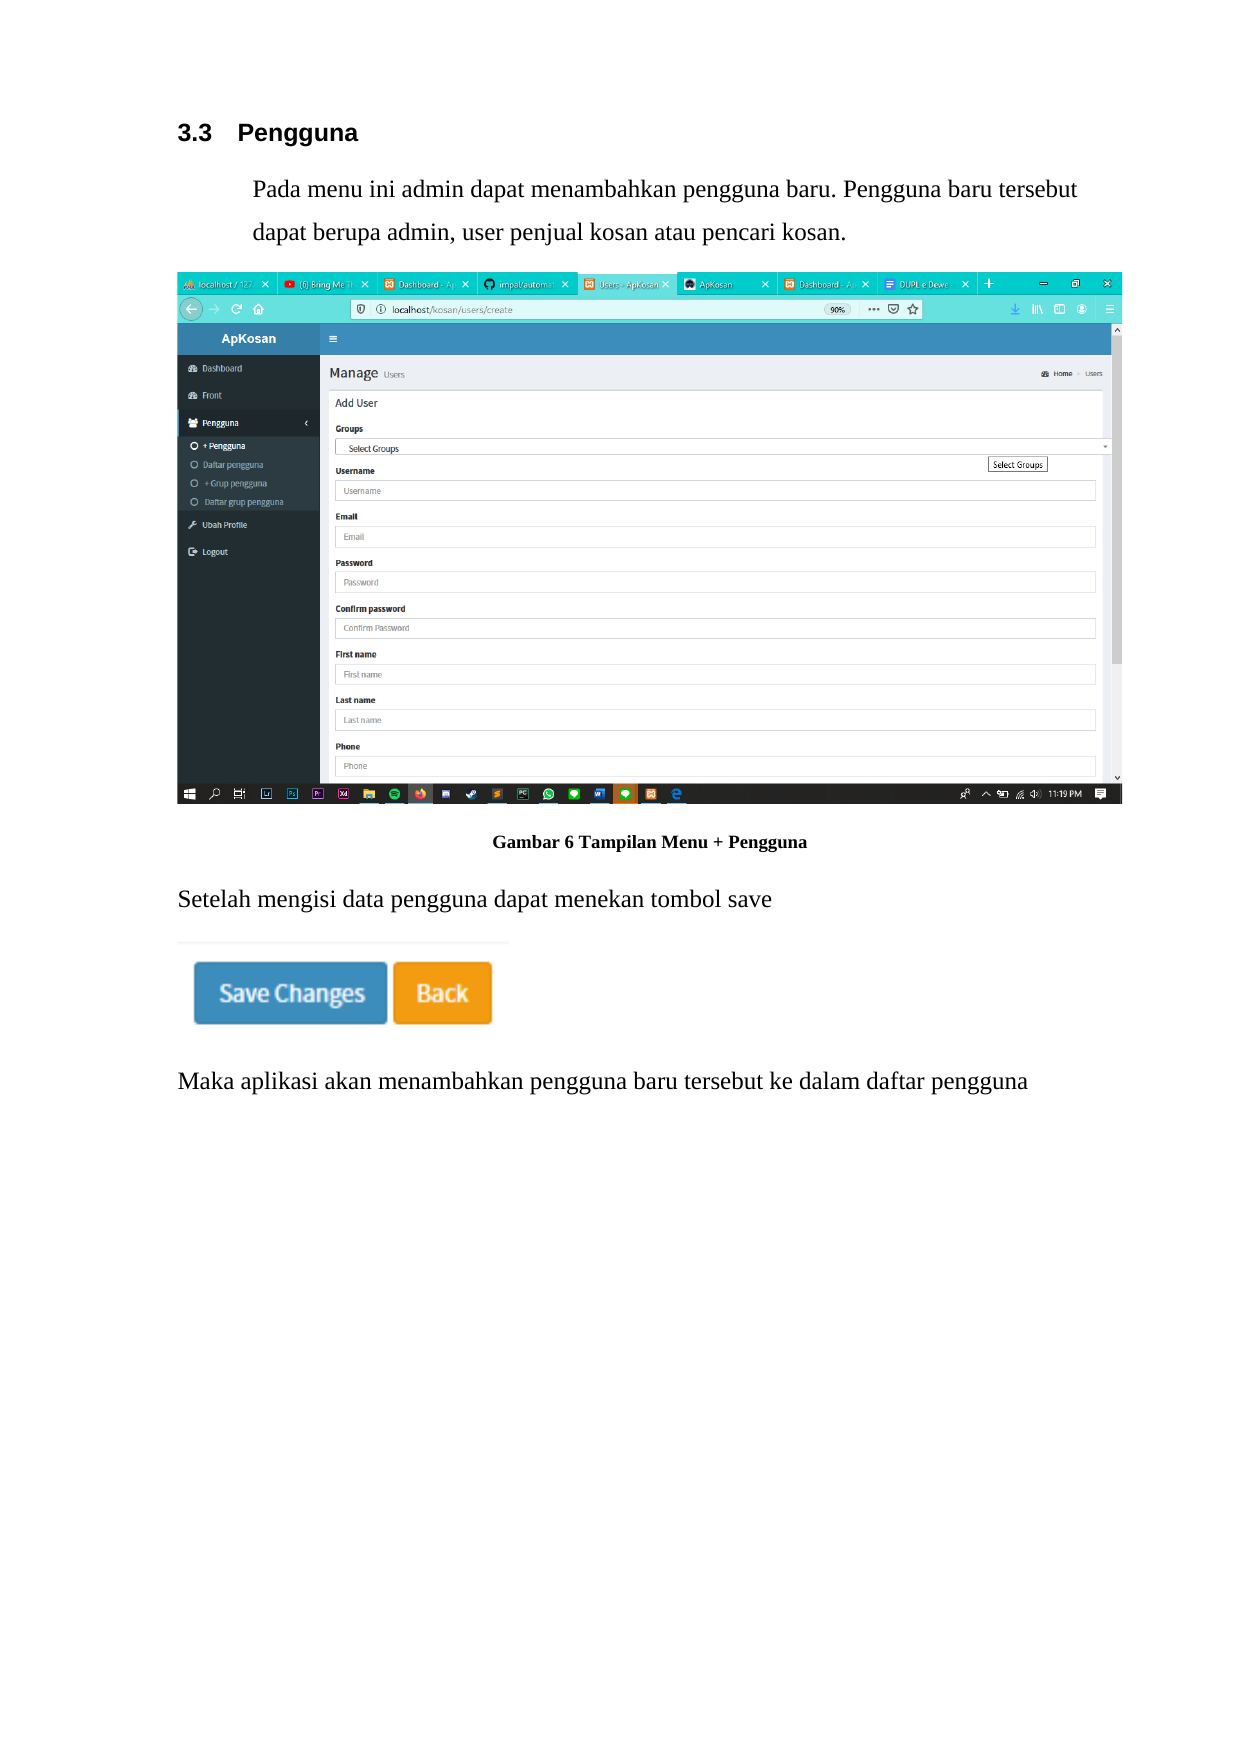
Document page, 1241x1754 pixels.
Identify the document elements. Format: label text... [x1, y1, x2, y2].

text Setelah mengisi data pengguna dapat menekan tombol save [177, 884, 1122, 913]
text Gambar 6 Tampilan Menu + Pengguna [177, 831, 1122, 852]
subtitle Pengguna [177, 118, 1122, 147]
list Pada menu ini admin dapat menambahkan pengguna baru. Pengguna baru tersebut dapat berupa admin, user penjual kosan atau pencari kosan. [252, 174, 1122, 246]
text Maka aplikasi akan menambahkan pengguna baru tersebut ke dalam daftar pengguna [177, 1066, 1122, 1095]
picture [177, 939, 509, 1040]
picture [177, 272, 1123, 804]
